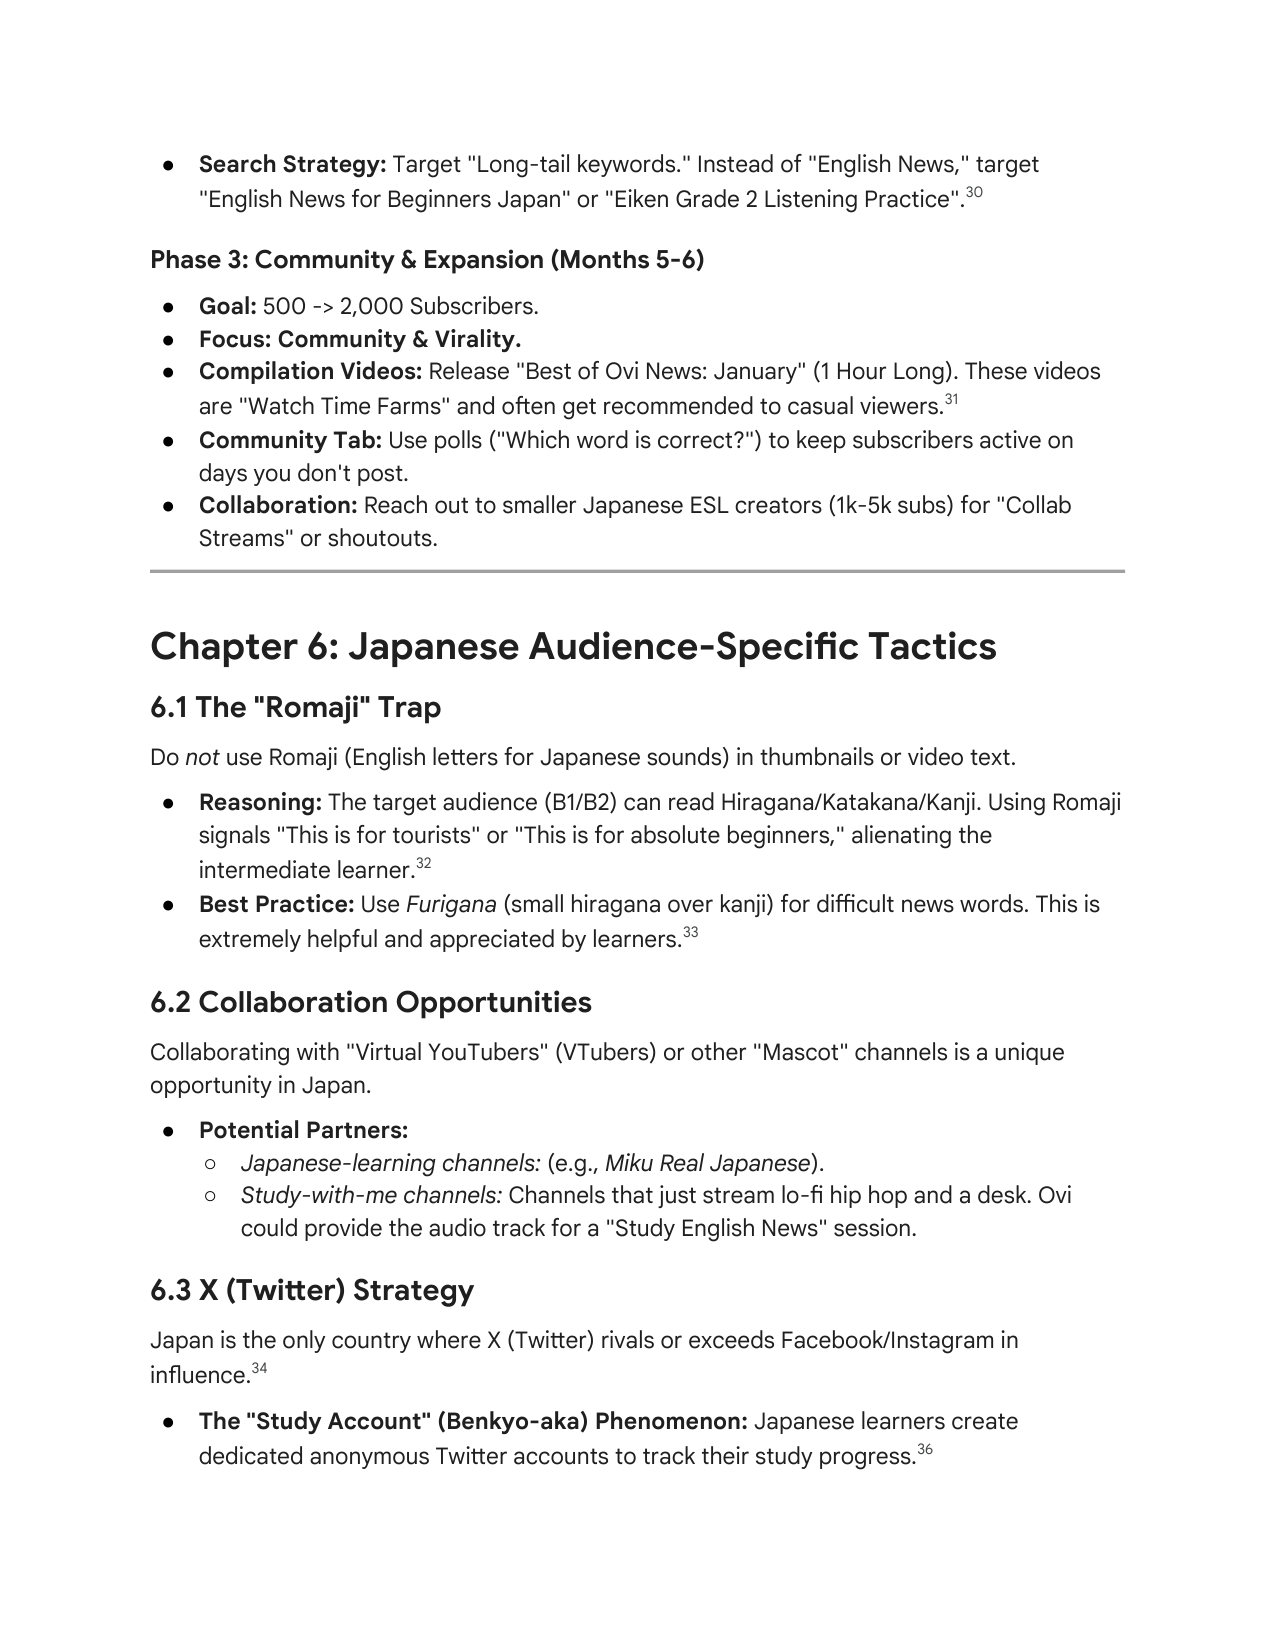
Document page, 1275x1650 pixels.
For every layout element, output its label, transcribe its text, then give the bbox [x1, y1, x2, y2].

subtitle 6.3 X (Twitter) Strategy [150, 1272, 1125, 1308]
list Study-with-me channels: Channels that just stream lo-fi hip hop and a desk. Ovi could provide the audio track for a "Study English News" session. [203, 1182, 1125, 1243]
list Japanese-learning channels: (e.g., Miku Real Japanese). [203, 1149, 1125, 1178]
list The "Study Account" (Benkyo-aka) Phenomenon: Japanese learners create dedicated anonymous Twitter accounts to track their study progress.36 [161, 1407, 1125, 1472]
list Best Practice: Use Furigana (small hiragana over kanji) for difficult news words. This is extremely helpful and appreciated by learners.33 [161, 890, 1125, 955]
list Community Tab: Use polls ("Which word is correct?") to keep subscribers active on days you don't post. [161, 426, 1125, 488]
text Japan is the only country where X (Twitter) rivals or exceeds Facebook/Instagram in influence.34 [150, 1326, 1125, 1391]
list Reasoning: The target audience (B1/B2) can read Hiragana/Katakana/Kanji. Using Romaji signals "This is for tourists" or "This is for absolute beginners," alienating the intermediate learner.32 [161, 789, 1125, 886]
text Collaborating with "Virtual YouTubers" (VTubers) or other "Mascot" channels is a unique opportunity in Japan. [150, 1038, 1125, 1100]
subtitle 6.2 Collaboration Opportunities [150, 984, 1125, 1021]
text Do not use Romaji (English letters for Japanese sounds) in thumbnails or video text. [150, 743, 1125, 772]
list Goal: 500 -> 2,000 Subscribers. [161, 292, 1125, 321]
list Compilation Videos: Release "Best of Ovi News: January" (1 Hour Long). These videos are "Watch Time Farms" and often get recommended to casual viewers.31 [161, 357, 1125, 422]
subtitle 6.1 The "Romaji" Trap [150, 689, 1125, 726]
subtitle Chapter 6: Japanese Audience-Specific Tactics [150, 573, 1125, 670]
list Search Strategy: Target "Long-tail keywords." Instead of "English News," target "English News for Beginners Japan" or "Eiken Grade 2 Listening Practice".30 [161, 150, 1125, 214]
subtitle Phase 3: Community & Expansion (Months 5-6) [150, 244, 1125, 275]
list Collaboration: Reach out to smaller Japanese ESL creators (1k-5k subs) for "Collab Streams" or shoutouts. [161, 492, 1125, 553]
list Potential Partners: [161, 1116, 1125, 1145]
list Focus: Community & Virality. [161, 325, 1125, 353]
